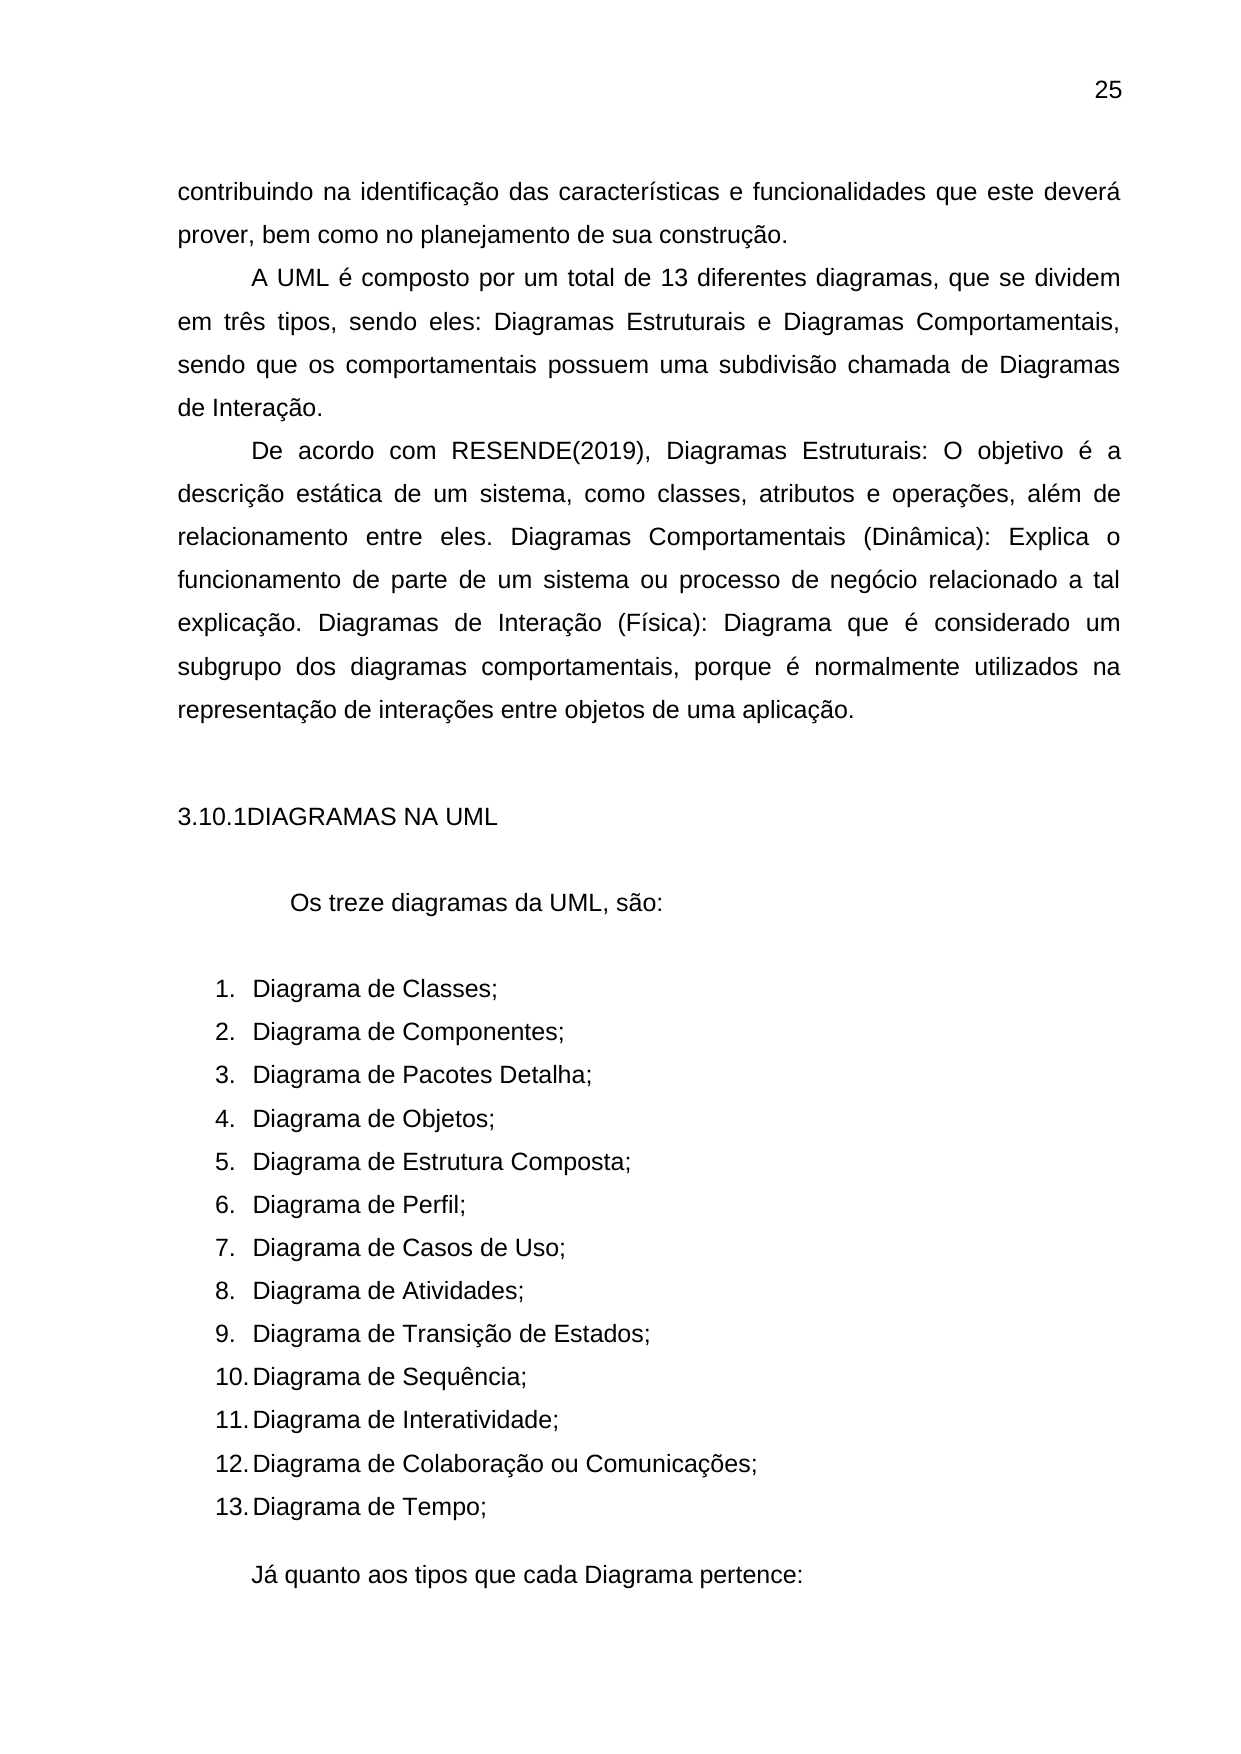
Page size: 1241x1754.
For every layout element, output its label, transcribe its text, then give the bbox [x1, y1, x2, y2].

list Diagrama de Interatividade; [215, 1406, 1122, 1434]
list Diagrama de Transição de Estados; [215, 1319, 1122, 1348]
list Diagrama de Pacotes Detalha; [215, 1061, 1122, 1089]
list Diagrama de Classes; [215, 974, 1122, 1003]
list Diagrama de Perfil; [215, 1190, 1122, 1219]
subtitle 3.10.1DIAGRAMAS NA UML [177, 802, 1122, 831]
list Diagrama de Estrutura Composta; [215, 1147, 1122, 1176]
list Diagrama de Colaboração ou Comunicações; [215, 1449, 1122, 1477]
list Diagrama de Tempo; [215, 1492, 1122, 1521]
list Diagrama de Atividades; [215, 1276, 1122, 1305]
text Já quanto aos tipos que cada Diagrama pertence: [177, 1560, 1122, 1589]
text Os treze diagramas da UML, são: [215, 888, 1122, 917]
list Diagrama de Objetos; [215, 1104, 1122, 1132]
list Diagrama de Componentes; [215, 1017, 1122, 1046]
list Diagrama de Sequência; [215, 1362, 1122, 1391]
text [177, 177, 1122, 249]
list Diagrama de Casos de Uso; [215, 1233, 1122, 1262]
text A UML é composto por um total de 13 diferentes diagramas, que se dividem em três tipos, sendo eles: Diagramas Estruturais e Diagramas Comportamentais, sendo que os comportamentais possuem uma subdivisão chamada de Diagramas de Interação. [177, 263, 1122, 422]
text De acordo com RESENDE(2019), Diagramas Estruturais: O objetivo é a descrição estática de um sistema, como classes, atributos e operações, além de relacionamento entre eles. Diagramas Comportamentais (Dinâmica): Explica o funcionamento de parte de um sistema ou processo de negócio relacionado a tal explicação. Diagramas de Interação (Física): Diagrama que é considerado um subgrupo dos diagramas comportamentais, porque é normalmente utilizados na representação de interações entre objetos de uma aplicação. [177, 436, 1122, 723]
